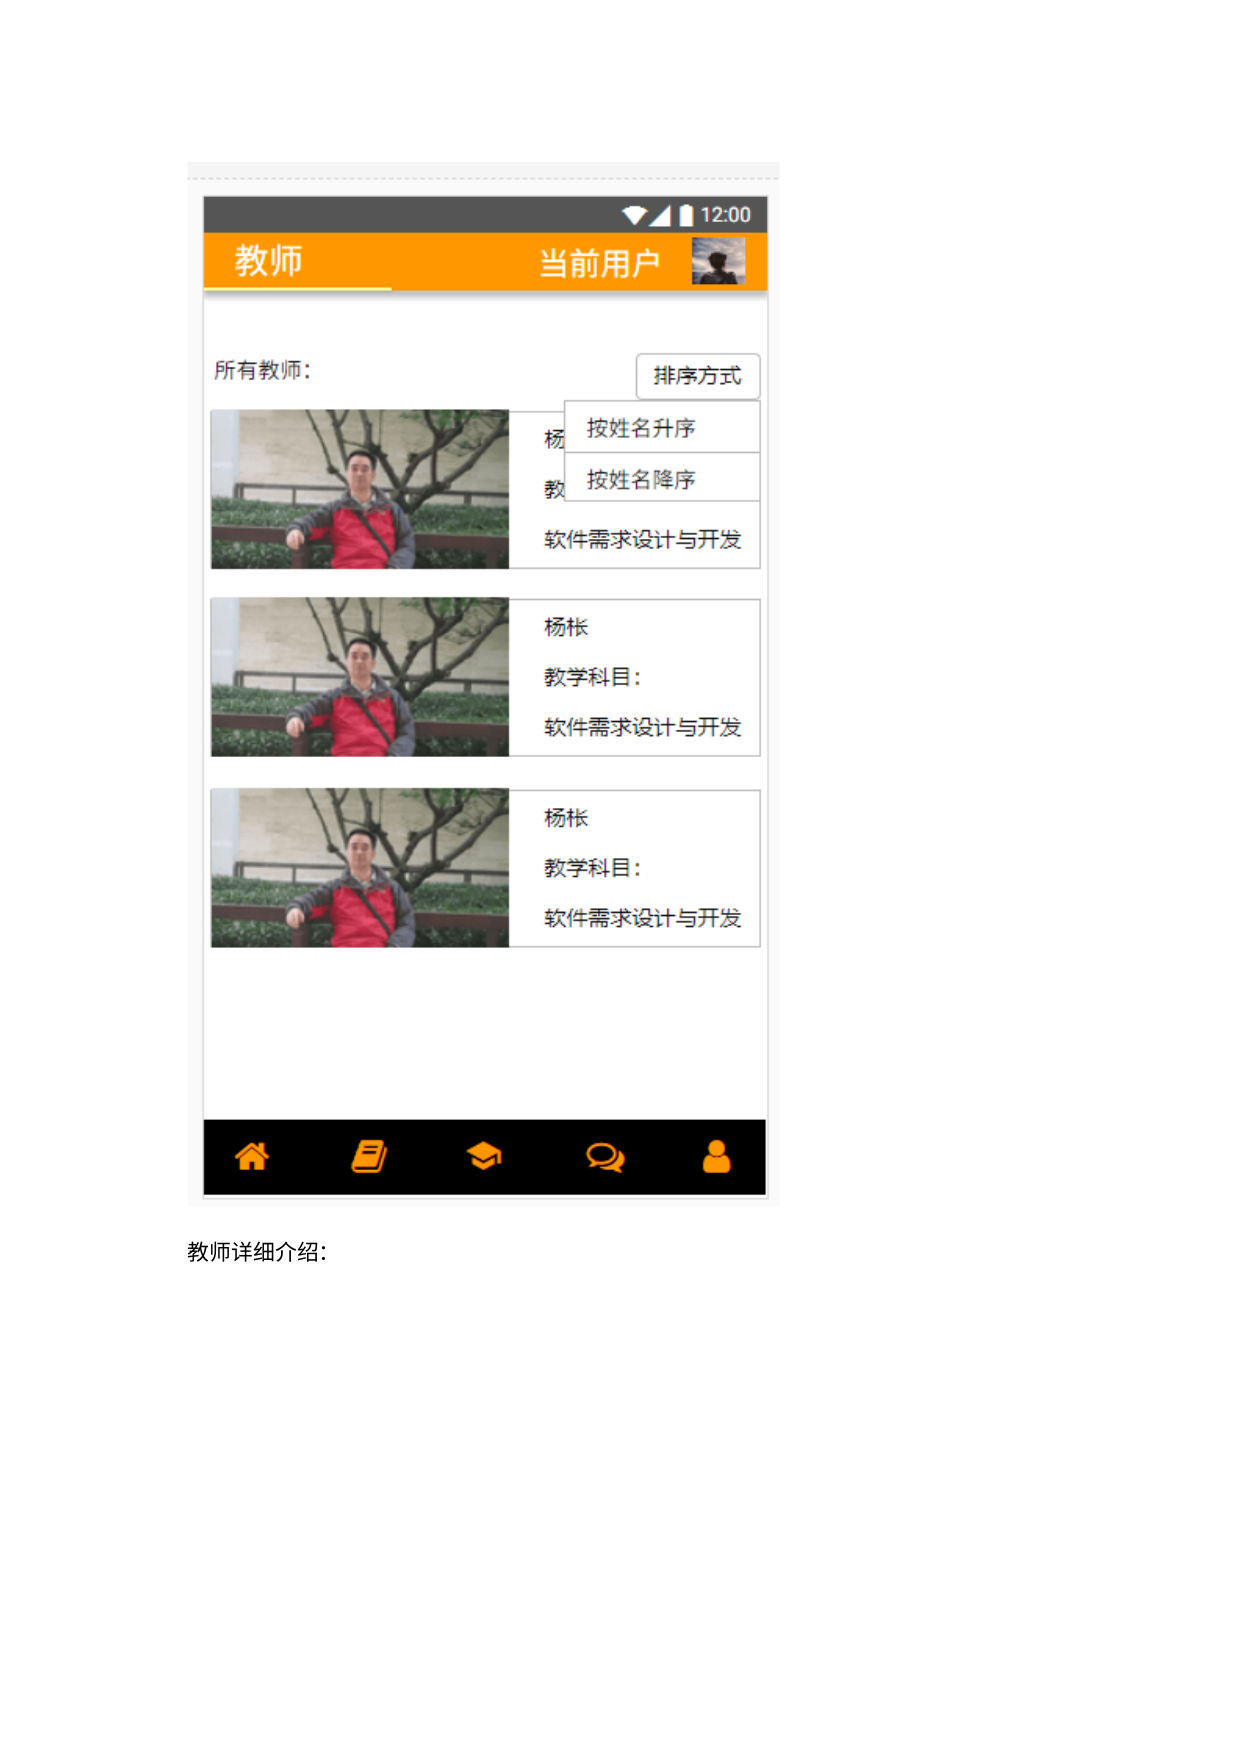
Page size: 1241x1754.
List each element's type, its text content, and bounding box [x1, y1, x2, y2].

picture [187, 162, 780, 1206]
text 教师详细介绍： [187, 1234, 1053, 1267]
